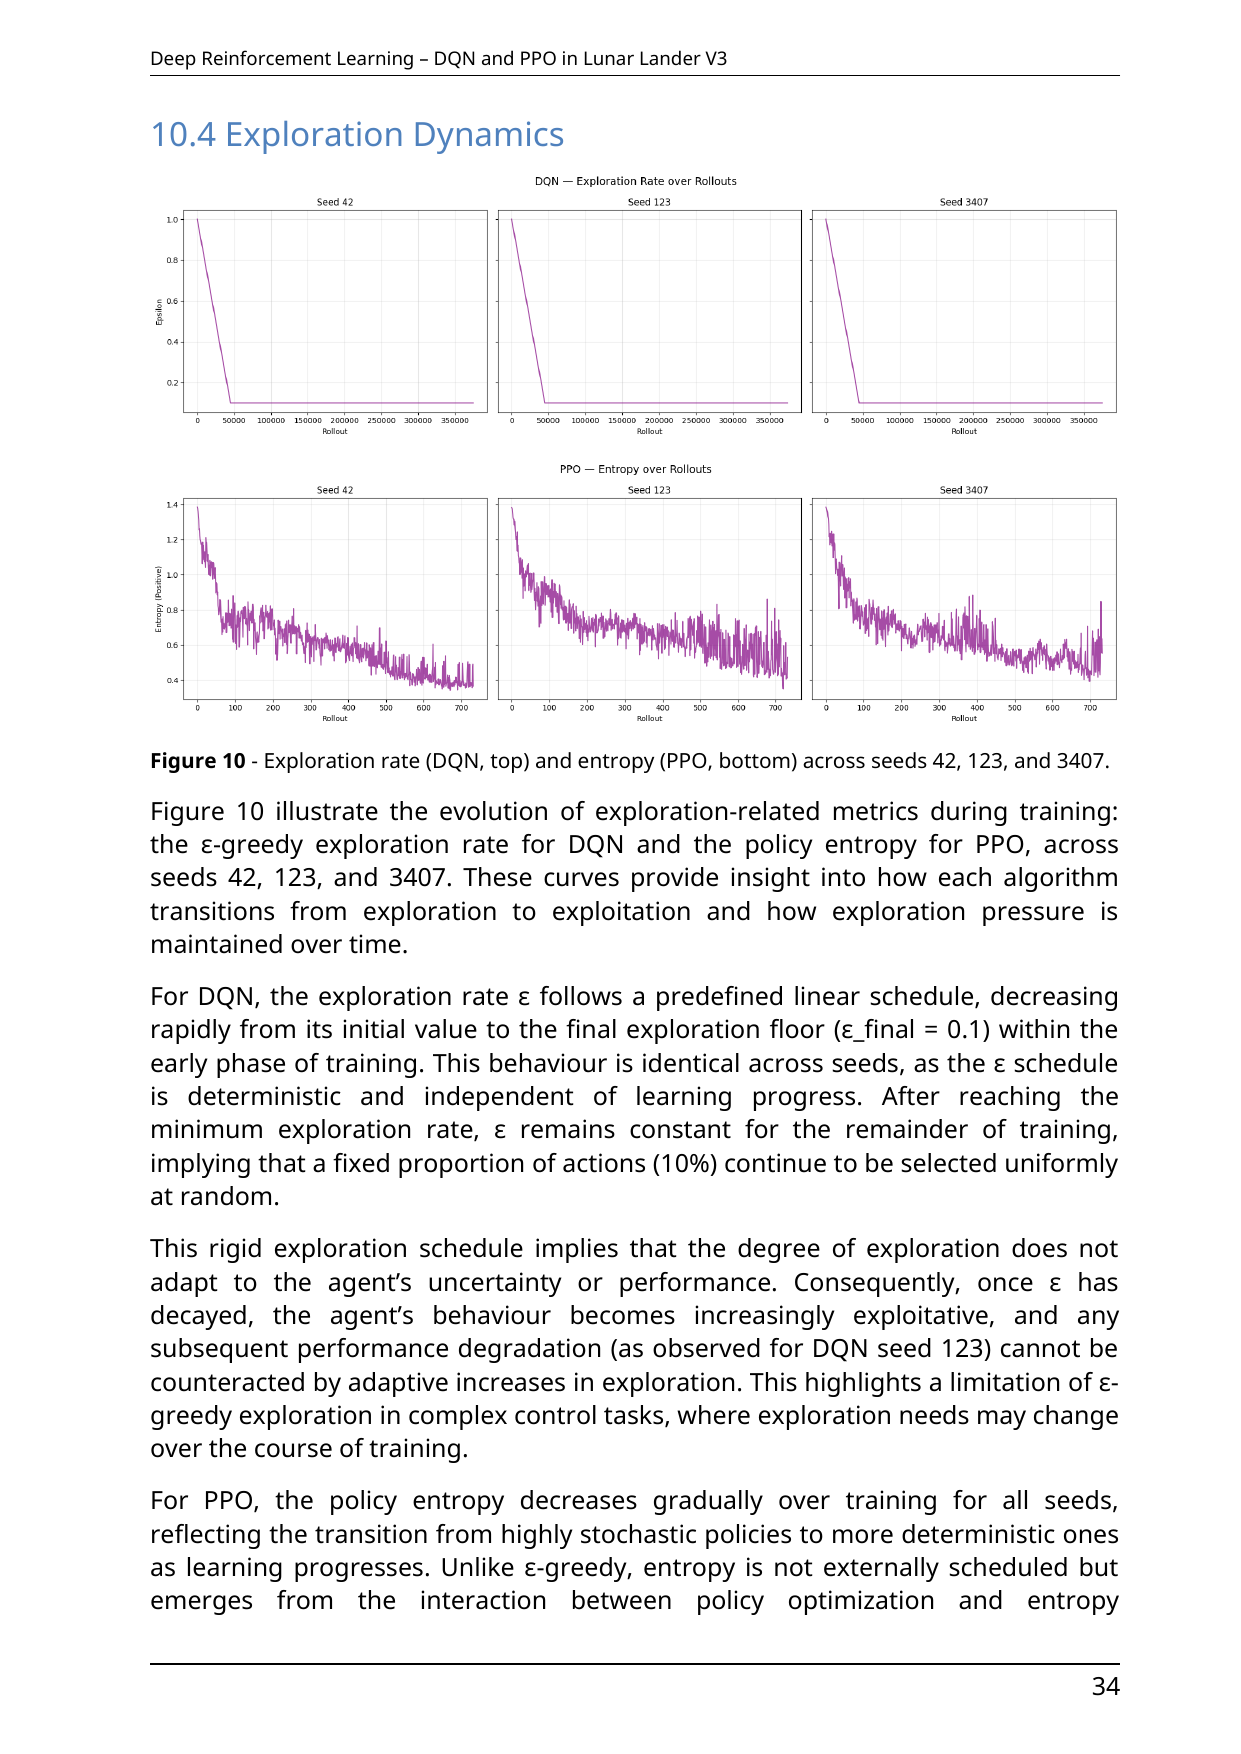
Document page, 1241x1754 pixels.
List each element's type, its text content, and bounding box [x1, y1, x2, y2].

text Figure 10 - Exploration rate (DQN, top) and entropy (PPO, bottom) across seeds 42, 123, and 3407. [150, 746, 1120, 775]
text This rigid exploration schedule implies that the degree of exploration does not adapt to the agent’s uncertainty or performance. Consequently, once ε has decayed, the agent’s behaviour becomes increasingly exploitative, and any subsequent performance degradation (as observed for DQN seed 123) cannot be counteracted by adaptive increases in exploration. This highlights a limitation of ε-greedy exploration in complex control tasks, where exploration needs may change over the course of training. [150, 1231, 1120, 1464]
picture [150, 172, 1121, 441]
text Figure 10 illustrate the evolution of exploration-related metrics during training: the ε-greedy exploration rate for DQN and the policy entropy for PPO, across seeds 42, 123, and 3407. These curves provide insight into how each algorithm transitions from exploration to exploitation and how exploration pressure is maintained over time. [150, 793, 1120, 960]
text For DQN, the exploration rate ε follows a predefined linear schedule, decreasing rapidly from its initial value to the final exploration floor (ε_final = 0.1) within the early phase of training. This behaviour is identical across seeds, as the ε schedule is deterministic and independent of learning progress. After reaching the minimum exploration rate, ε remains constant for the remainder of training, implying that a fixed proportion of actions (10%) continue to be selected uniformly at random. [150, 979, 1120, 1212]
picture [150, 459, 1121, 728]
subtitle 10.4 Exploration Dynamics [150, 120, 1120, 153]
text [150, 1483, 1120, 1616]
